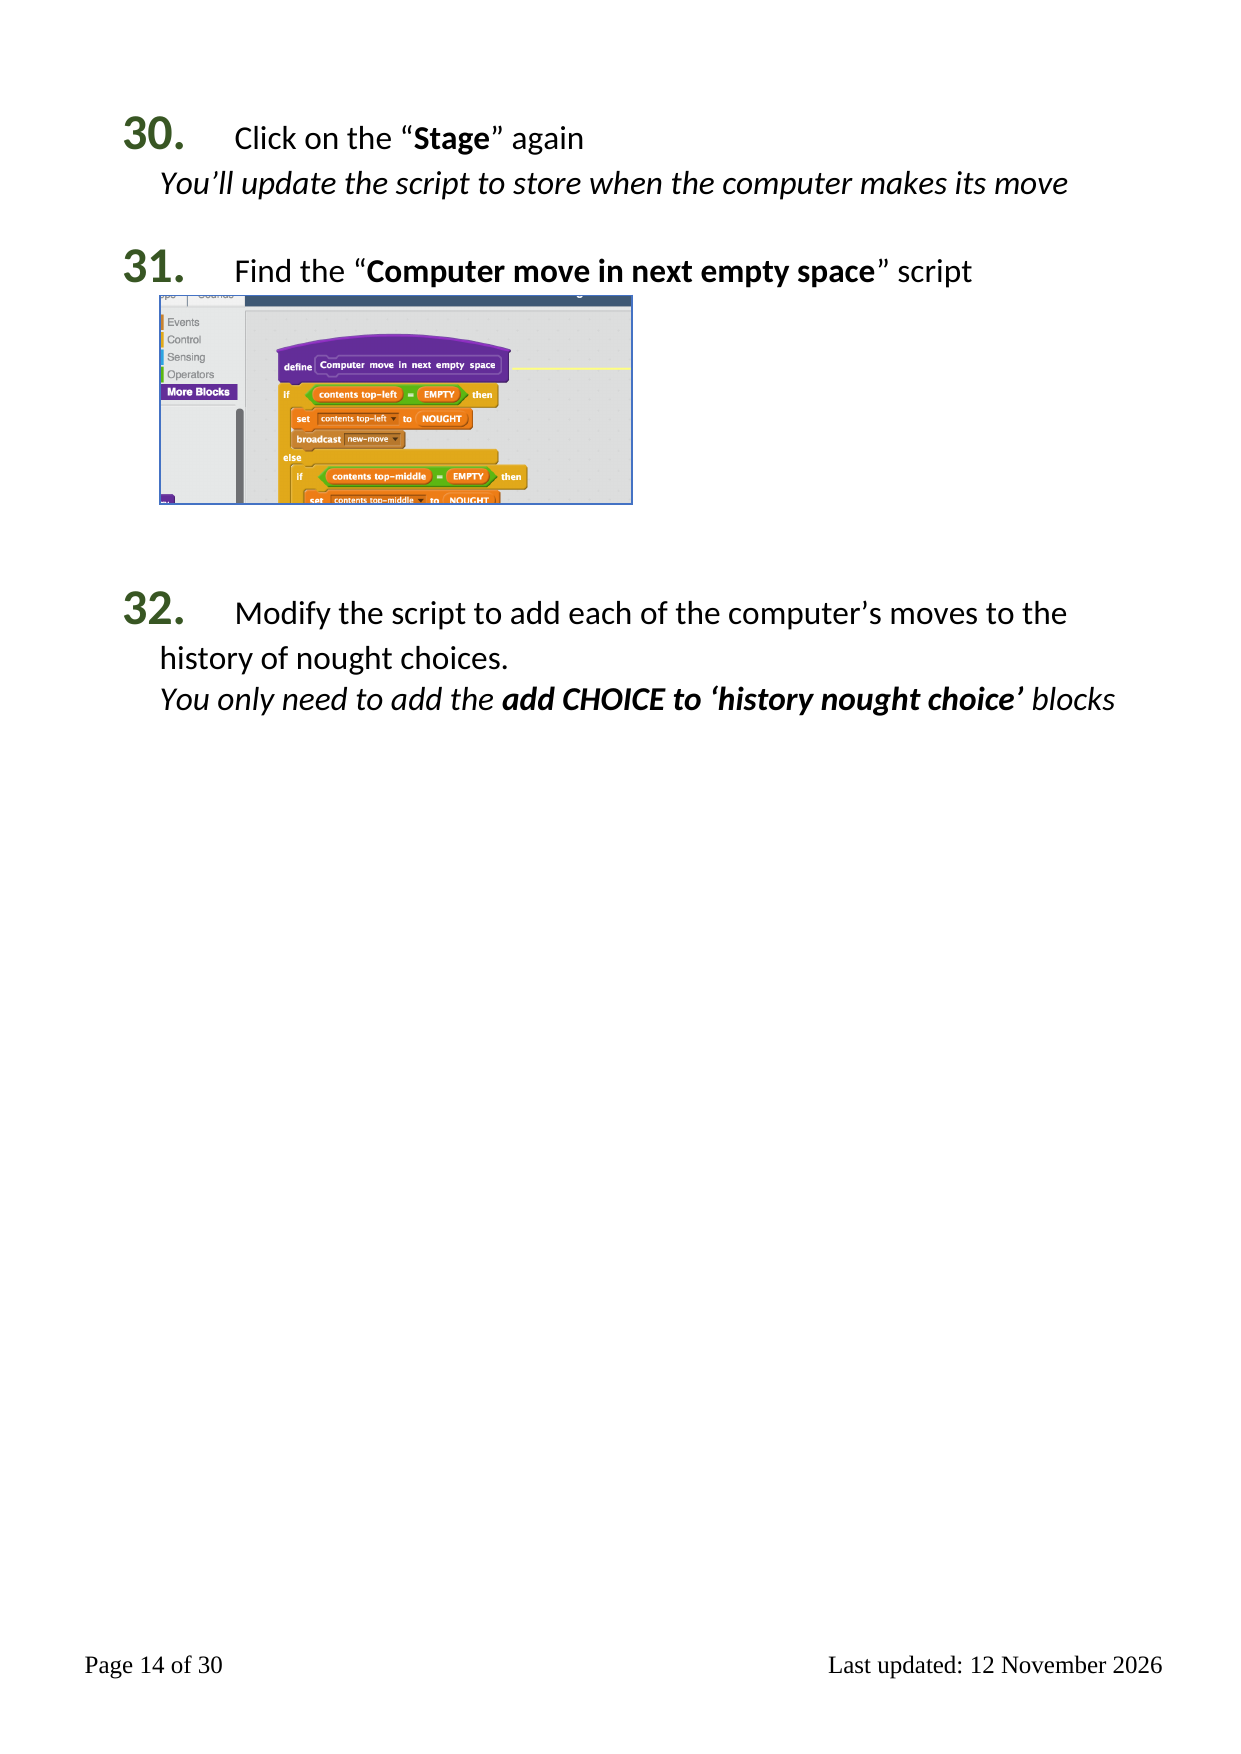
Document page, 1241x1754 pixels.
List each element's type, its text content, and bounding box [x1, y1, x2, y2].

list Modify the script to add each of the computer’s moves to the history of nought choices. You only need to add the add CHOICE to ‘history nought choice’ blocks [122, 576, 1163, 718]
picture [161, 296, 631, 503]
list Click on the “Stage” again You’ll update the script to store when the computer makes its move [122, 101, 1163, 233]
